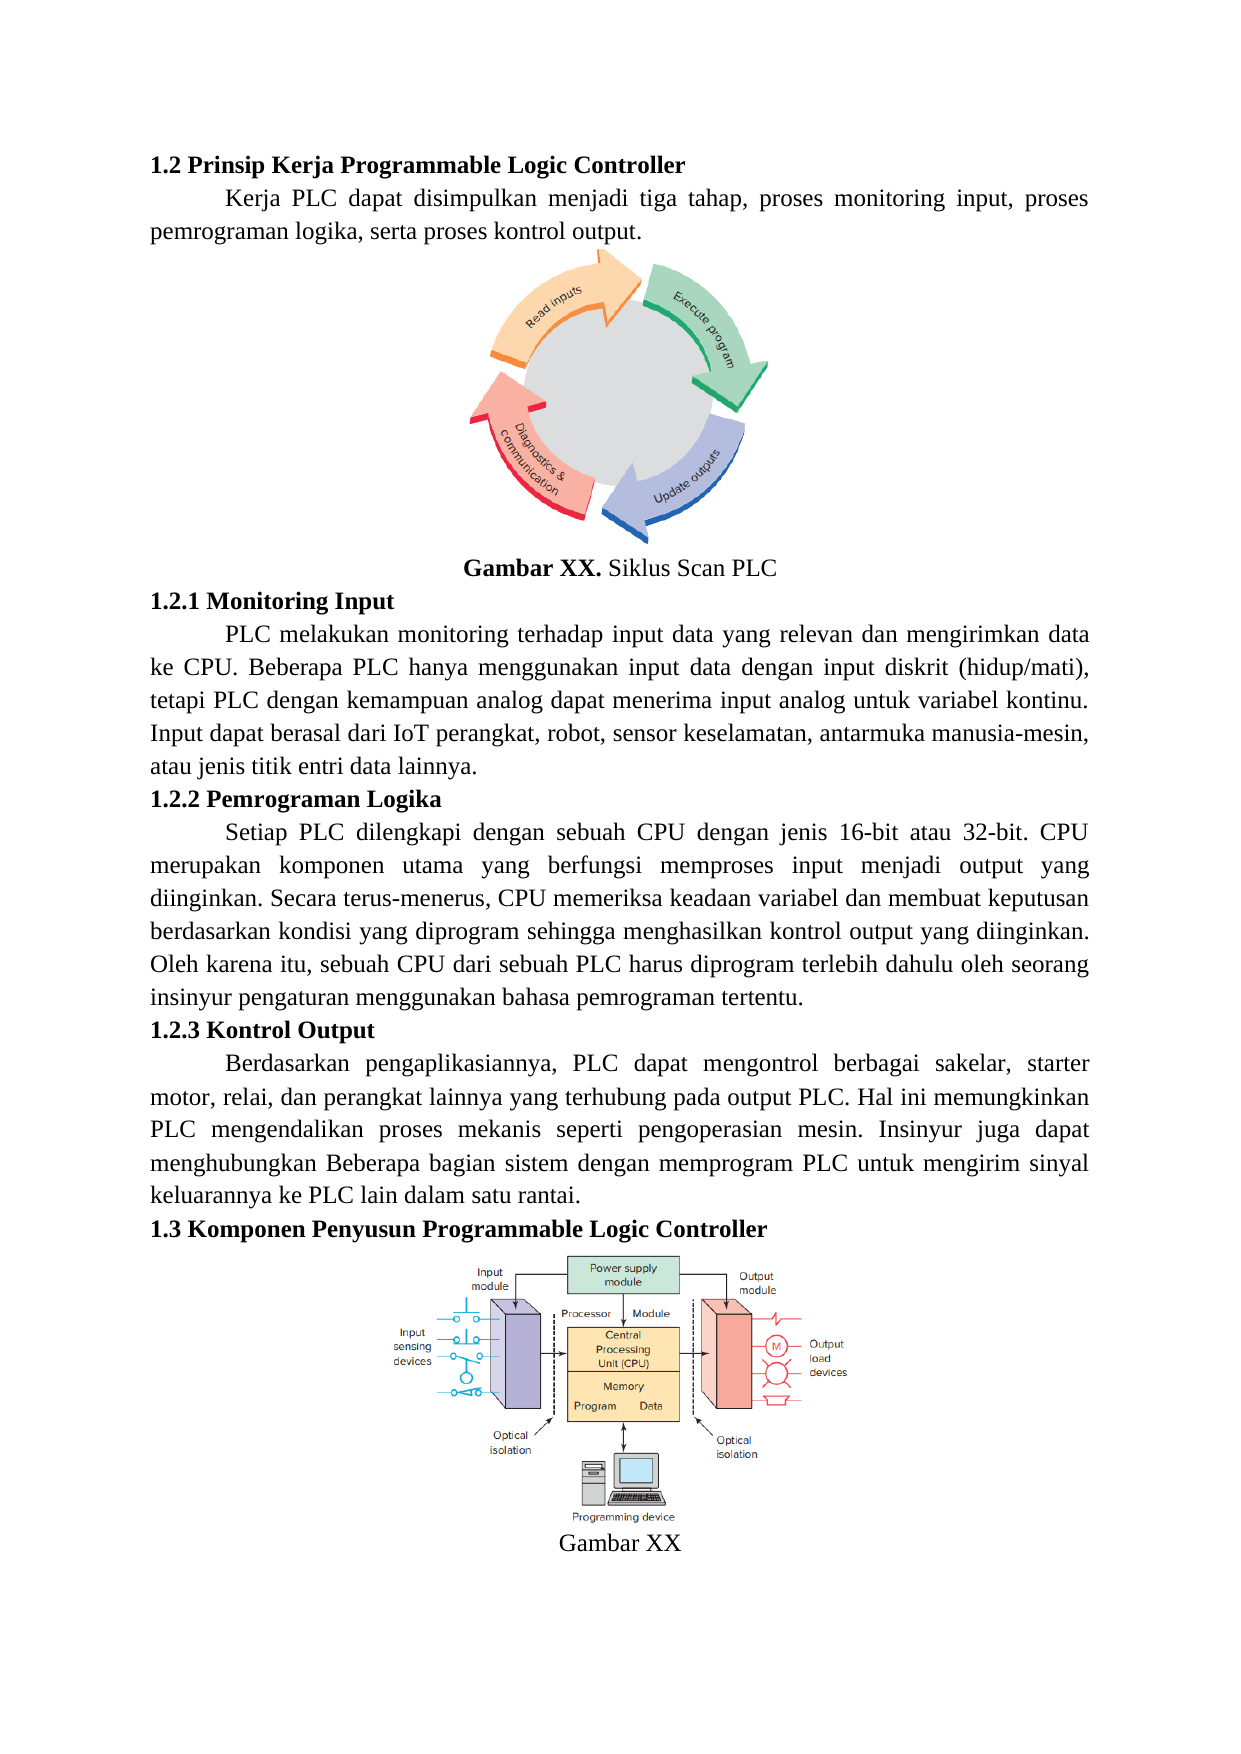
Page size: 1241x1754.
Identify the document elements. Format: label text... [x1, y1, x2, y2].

subtitle 1.2.1 Monitoring Input [150, 586, 1090, 615]
text PLC melakukan monitoring terhadap input data yang relevan dan mengirimkan data ke CPU. Beberapa PLC hanya menggunakan input data dengan input diskrit (hidup/mati), tetapi PLC dengan kemampuan analog dapat menerima input analog untuk variabel kontinu. Input dapat berasal dari IoT perangkat, robot, sensor keselamatan, antarmuka manusia-mesin, atau jenis titik entri data lainnya. [150, 619, 1090, 780]
subtitle 1.2 Prinsip Kerja Programmable Logic Controller [150, 150, 1090, 179]
subtitle 1.2.3 Kontrol Output [150, 1016, 1090, 1044]
picture [467, 249, 773, 549]
text Berdasarkan pengaplikasiannya, PLC dapat mengontrol berbagai sakelar, starter motor, relai, dan perangkat lainnya yang terhubung pada output PLC. Hal ini memungkinkan PLC mengendalikan proses mekanis seperti pengoperasian mesin. Insinyur juga dapat menghubungkan Beberapa bagian sistem dengan memprogram PLC untuk mengirim sinyal keluarannya ke PLC lain dalam satu rantai. [150, 1048, 1090, 1209]
picture [382, 1246, 859, 1525]
subtitle 1.3 Komponen Penyusun Programmable Logic Controller [150, 1214, 1090, 1242]
text Gambar XX [150, 1528, 1090, 1557]
subtitle 1.2.2 Pemrograman Logika [150, 784, 1090, 813]
text Setiap PLC dilengkapi dengan sebuah CPU dengan jenis 16-bit atau 32-bit. CPU merupakan komponen utama yang berfungsi memproses input menjadi output yang diinginkan. Secara terus-menerus, CPU memeriksa keadaan variabel dan membuat keputusan berdasarkan kondisi yang diprogram sehingga menghasilkan kontrol output yang diinginkan. Oleh karena itu, sebuah CPU dari sebuah PLC harus diprogram terlebih dahulu oleh seorang insinyur pengaturan menggunakan bahasa pemrograman tertentu. [150, 817, 1090, 1011]
text Gambar XX. Siklus Scan PLC [150, 553, 1090, 582]
text Kerja PLC dapat disimpulkan menjadi tiga tahap, proses monitoring input, proses pemrograman logika, serta proses kontrol output. [150, 183, 1090, 245]
